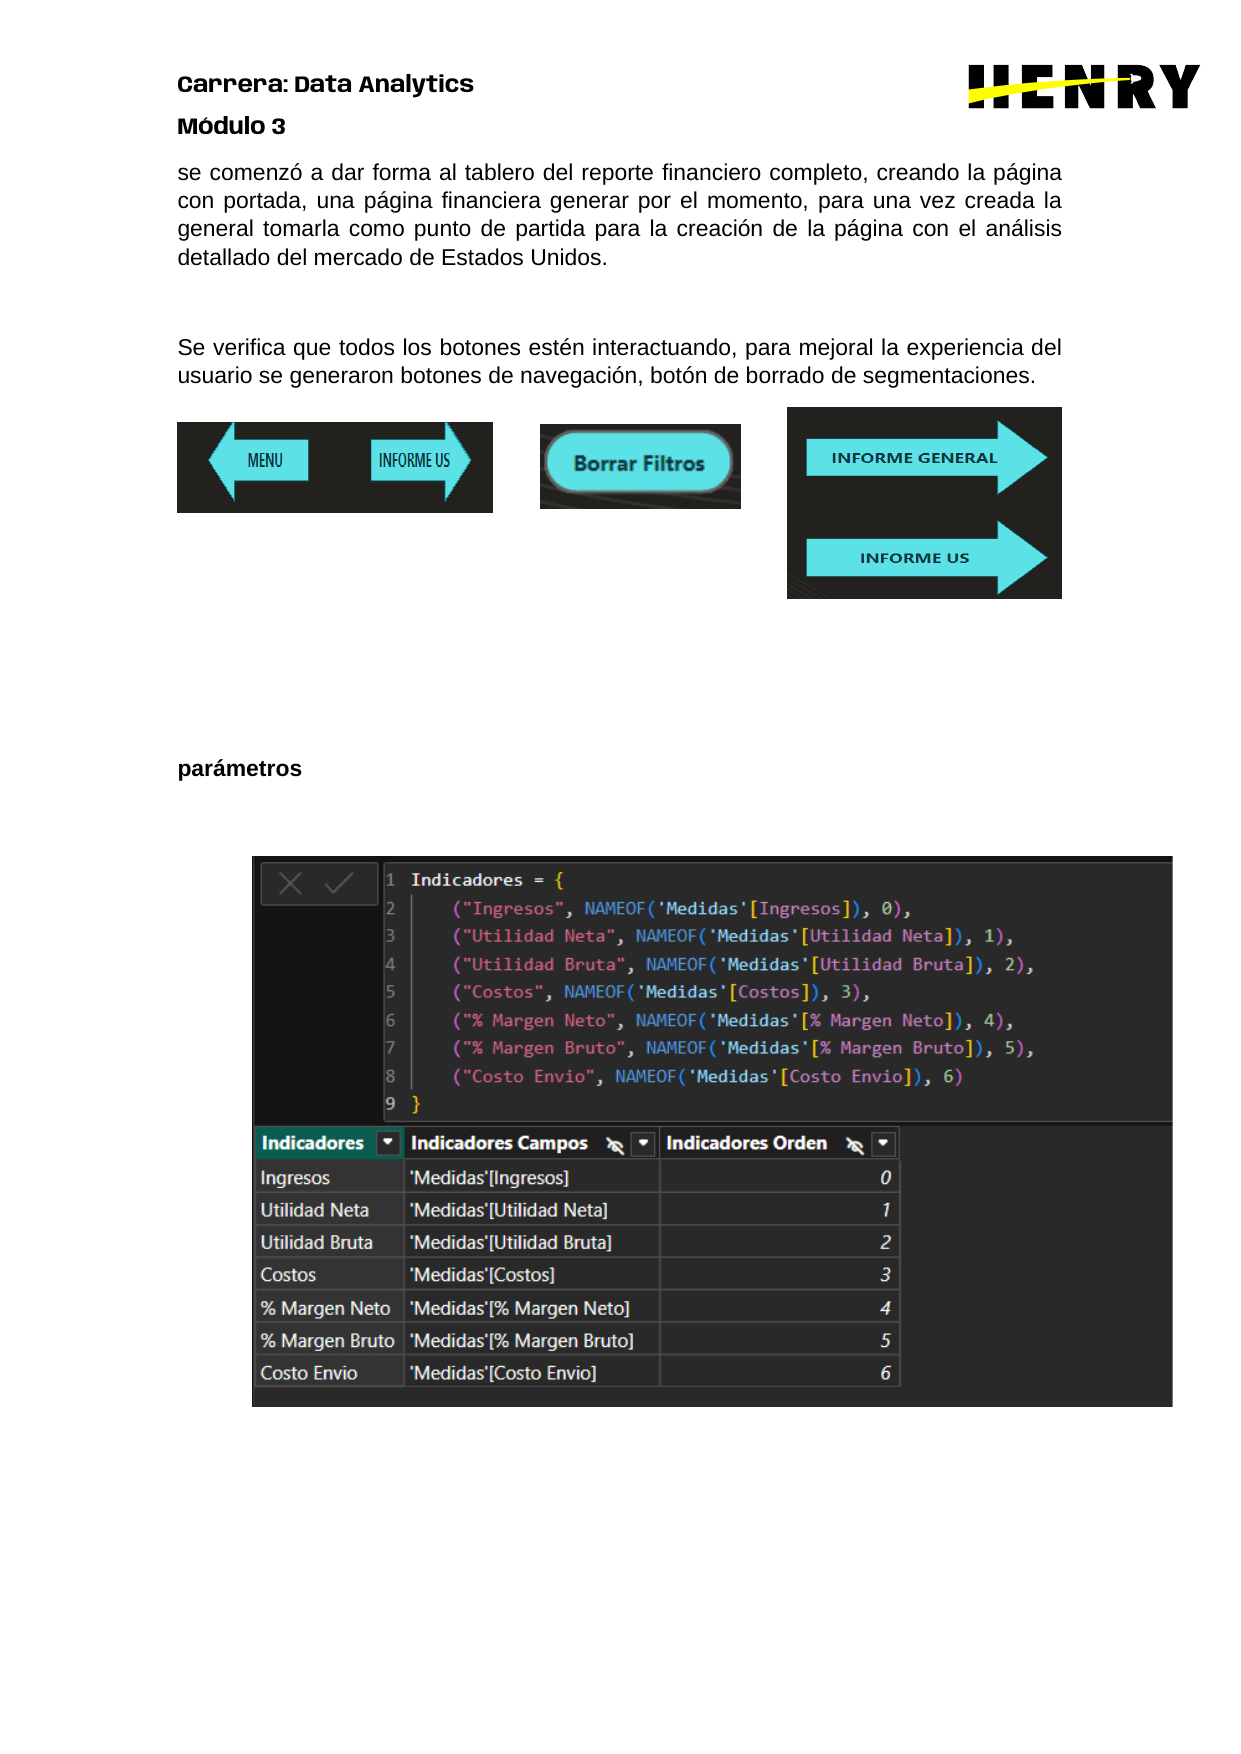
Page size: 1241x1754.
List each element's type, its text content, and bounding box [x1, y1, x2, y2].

picture [949, 30, 1232, 140]
picture [177, 422, 493, 513]
text parámetros [177, 754, 1063, 781]
text se comenzó a dar forma al tablero del reporte financiero completo, creando la página con portada, una página financiera generar por el momento, para una vez creada la general tomarla como punto de partida para la creación de la página con el análisis detallado del mercado de Estados Unidos. [177, 158, 1063, 270]
picture [787, 407, 1062, 599]
picture [540, 424, 741, 509]
text Se verifica que todos los botones estén interactuando, para mejoral la experiencia del usuario se generaron botones de navegación, botón de borrado de segmentaciones. [177, 334, 1063, 389]
picture [252, 856, 1173, 1407]
